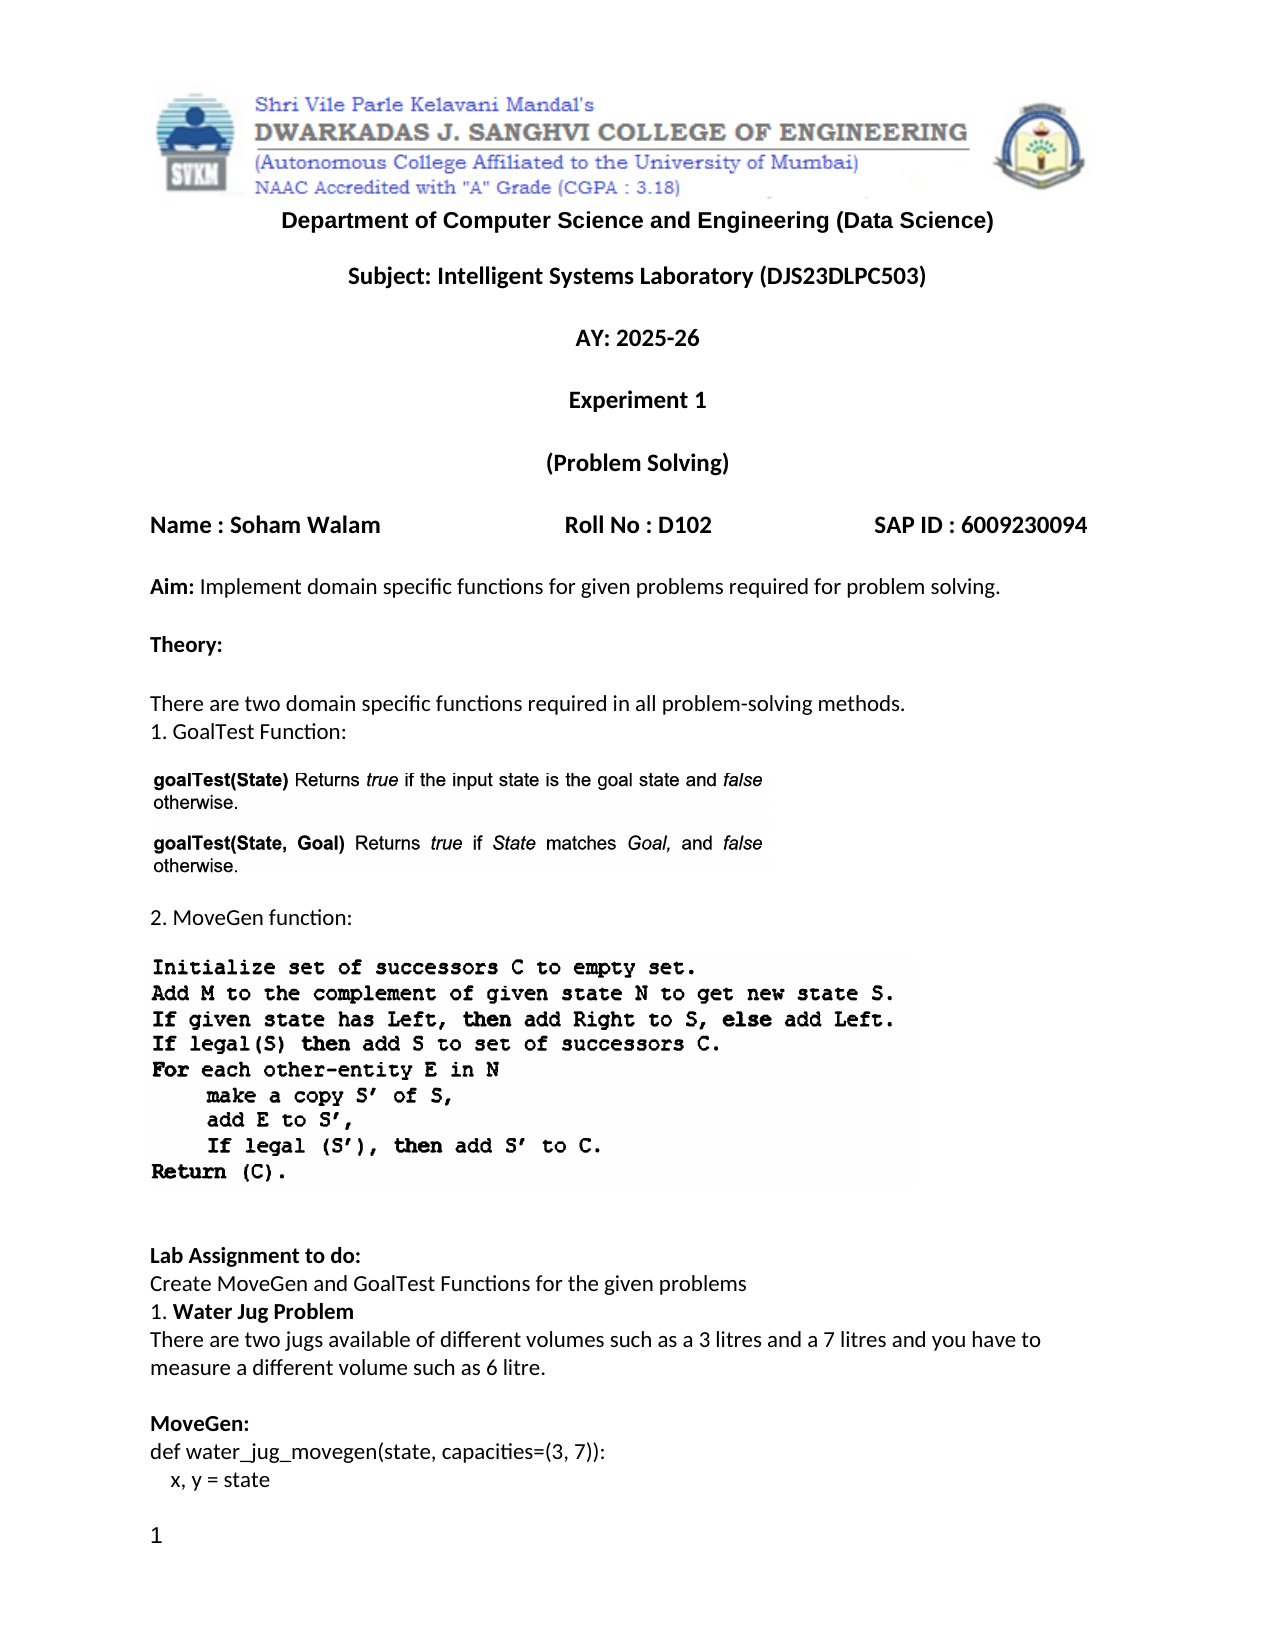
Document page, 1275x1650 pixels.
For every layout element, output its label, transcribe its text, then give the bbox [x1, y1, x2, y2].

text Create MoveGen and GoalTest Functions for the given problems [150, 1269, 1125, 1297]
picture [150, 958, 918, 1186]
text def water_jug_movegen(state, capacities=(3, 7)): [150, 1437, 1125, 1465]
text Lab Assignment to do: [150, 1241, 1125, 1269]
text Theory: [150, 631, 1125, 658]
text Subject: Intelligent Systems Laboratory (DJS23DLPC503) [150, 260, 1125, 290]
text 2. MoveGen function: [150, 903, 1125, 931]
text There are two domain specific functions required in all problem-solving methods. [150, 689, 1125, 717]
text (Problem Solving) [150, 447, 1125, 478]
text AY: 2025-26 [150, 322, 1125, 353]
text x, y = state [150, 1465, 1125, 1493]
text Experiment 1 [150, 385, 1125, 415]
picture [150, 773, 776, 875]
text Aim: Implement domain specific functions for given problems required for problem solving. [150, 572, 1125, 600]
text 1. GoalTest Function: [150, 717, 1125, 745]
text Name : Soham Walam Roll No : D102 SAP ID : 6009230094 [150, 509, 1125, 540]
text There are two jugs available of different volumes such as a 3 litres and a 7 litres and you have to measure a different volume such as 6 litre. [150, 1325, 1125, 1381]
picture [150, 75, 1090, 208]
text MoveGen: [150, 1409, 1125, 1437]
text 1. Water Jug Problem [150, 1297, 1125, 1325]
